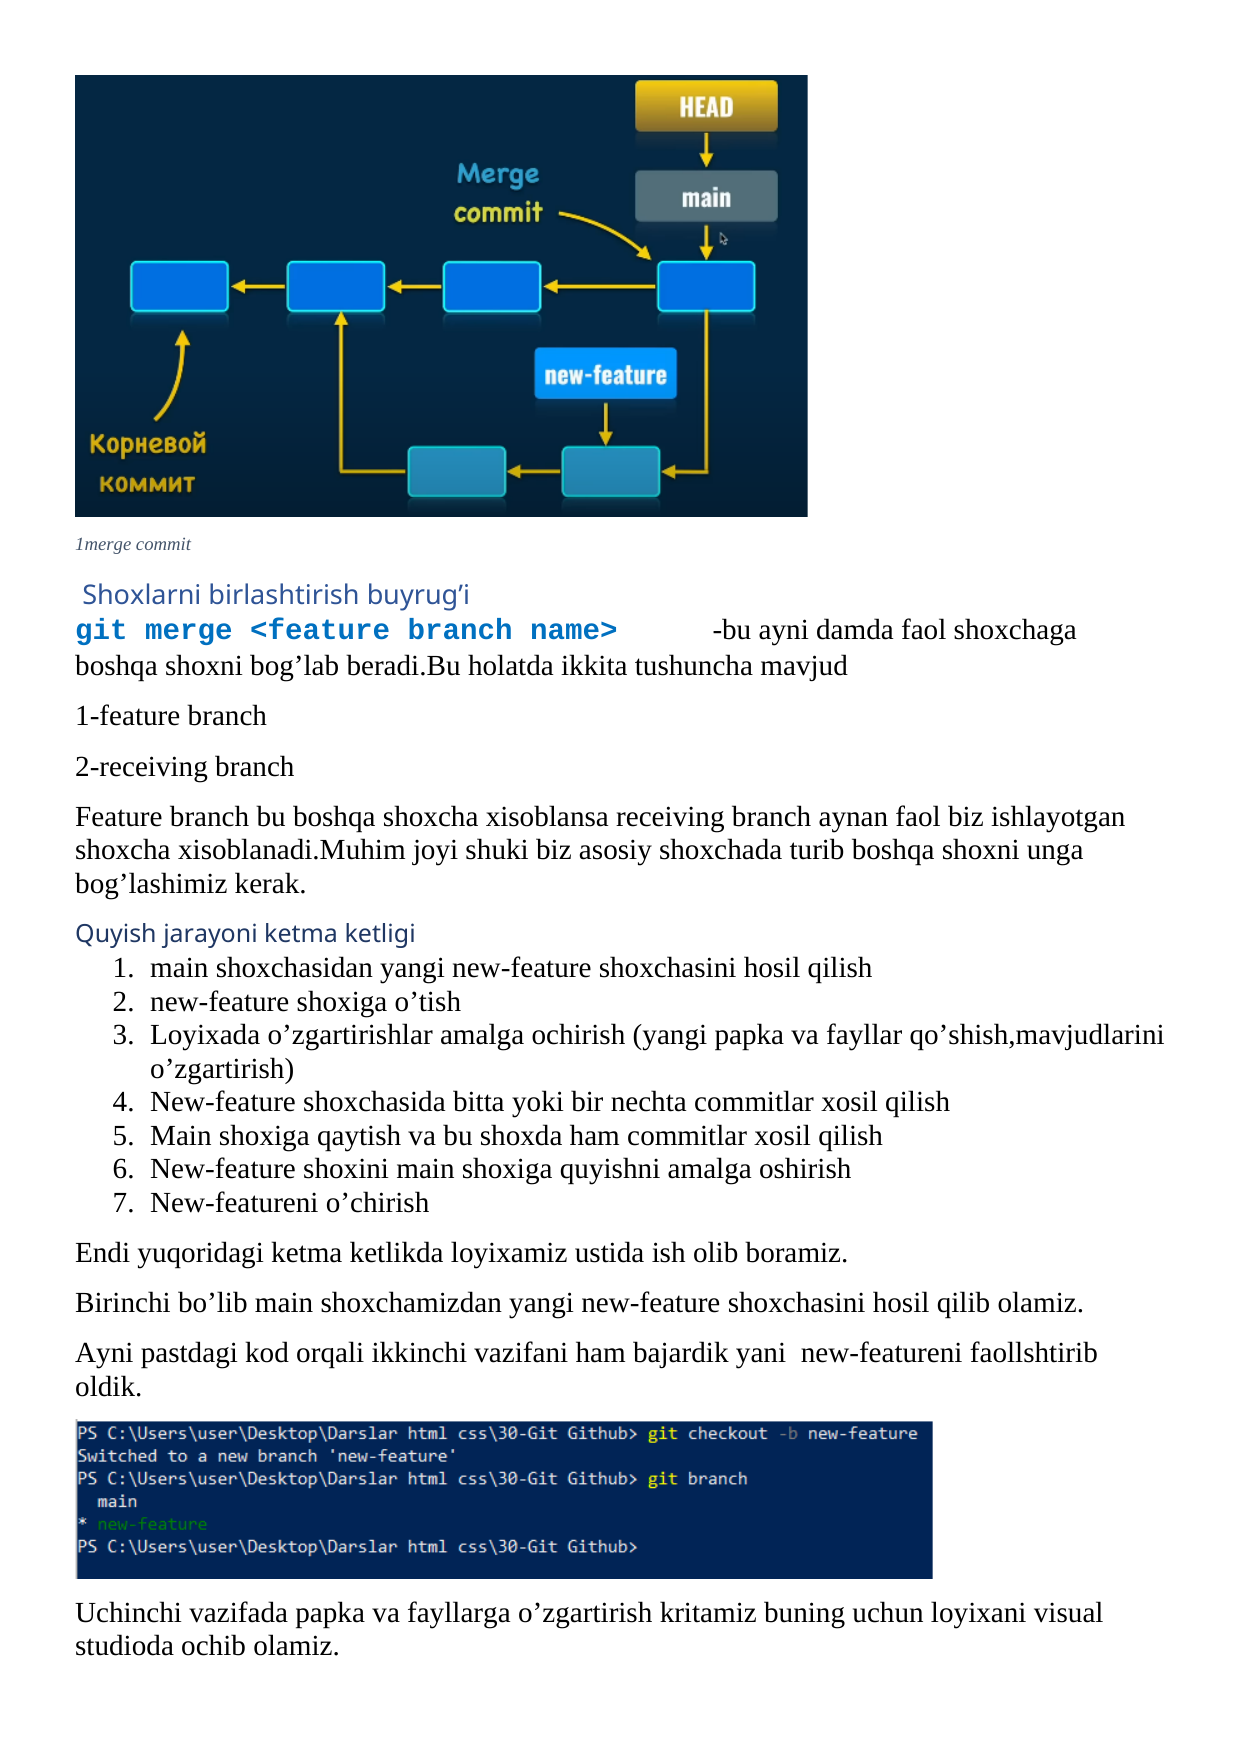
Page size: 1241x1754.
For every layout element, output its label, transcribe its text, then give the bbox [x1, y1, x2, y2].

list New-feature shoxini main shoxiga quyishni amalga oshirish [112, 1151, 1165, 1185]
text 1-feature branch [75, 698, 1165, 732]
list new-feature shoxiga o’tish [112, 984, 1165, 1017]
text git merge <feature branch name> -bu ayni damda faol shoxchaga boshqa shoxni bog’lab beradi.Bu holatda ikkita tushuncha mavjud [75, 612, 1165, 682]
text Endi yuqoridagi ketma ketlikda loyixamiz ustida ish olib boramiz. [75, 1235, 1165, 1269]
subtitle Quyish jarayoni ketma ketligi [75, 916, 1165, 950]
text Uchinchi vazifada papka va fayllarga o’zgartirish kritamiz buning uchun loyixani visual studioda ochib olamiz. [75, 1595, 1165, 1662]
list New-featureni o’chirish [112, 1185, 1165, 1218]
text 2-receiving branch [75, 749, 1165, 782]
list New-feature shoxchasida bitta yoki bir nechta commitlar xosil qilish [112, 1084, 1165, 1118]
text 1merge commit [75, 533, 1165, 554]
text Ayni pastdagi kod orqali ikkinchi vazifani ham bajardik yani new-featureni faollshtirib oldik. [75, 1336, 1165, 1403]
picture [75, 75, 808, 517]
subtitle Shoxlarni birlashtirish buyrug’i [75, 575, 1165, 612]
list Loyixada o’zgartirishlar amalga ochirish (yangi papka va fayllar qo’shish,mavjudlarini o’zgartirish) [112, 1017, 1165, 1084]
list main shoxchasidan yangi new-feature shoxchasini hosil qilish [112, 950, 1165, 984]
picture [75, 1419, 933, 1579]
text Birinchi bo’lib main shoxchamizdan yangi new-feature shoxchasini hosil qilib olamiz. [75, 1285, 1165, 1319]
list Main shoxiga qaytish va bu shoxda ham commitlar xosil qilish [112, 1118, 1165, 1151]
text Feature branch bu boshqa shoxcha xisoblansa receiving branch aynan faol biz ishlayotgan shoxcha xisoblanadi.Muhim joyi shuki biz asosiy shoxchada turib boshqa shoxni unga bog’lashimiz kerak. [75, 799, 1165, 899]
